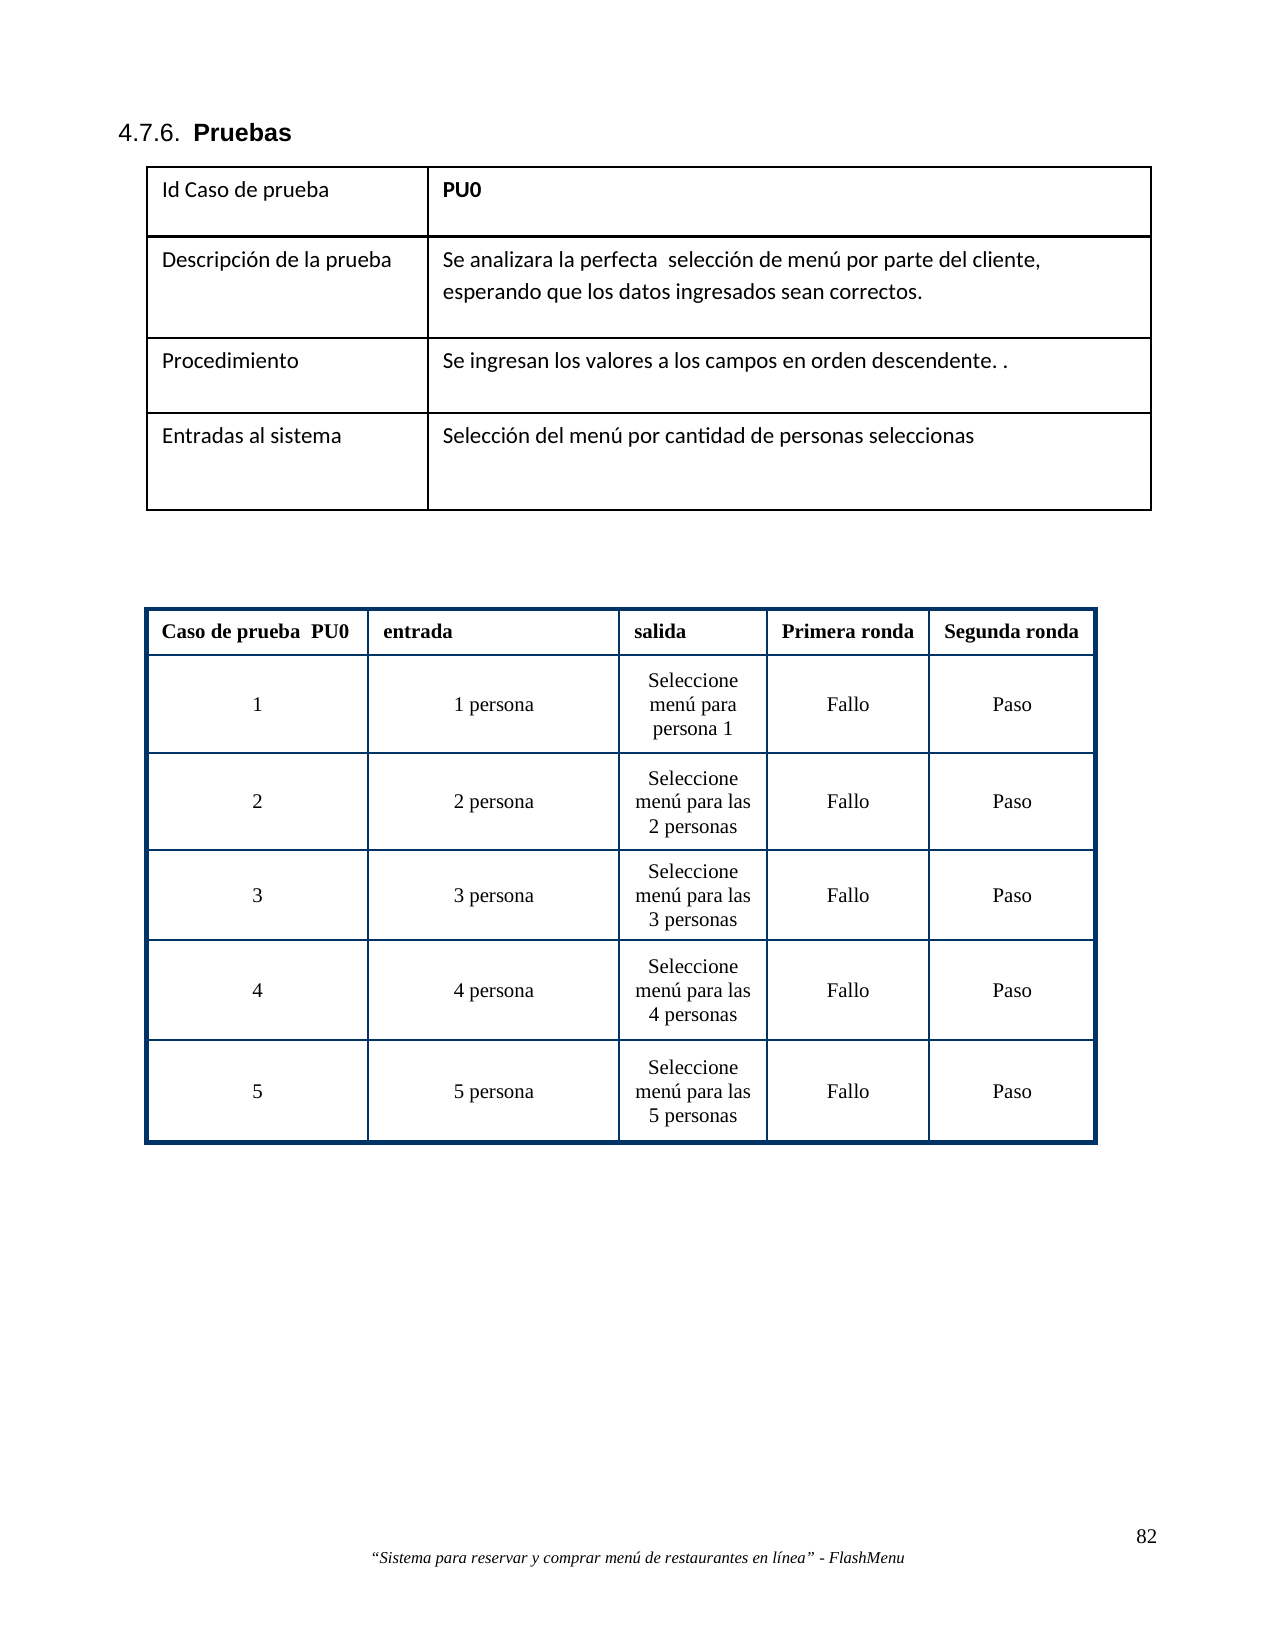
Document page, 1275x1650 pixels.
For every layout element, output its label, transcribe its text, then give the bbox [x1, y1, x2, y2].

table_cell Seleccione menú para las 3 personas [620, 851, 766, 938]
table_cell Seleccione menú para las 4 personas [620, 941, 766, 1039]
table_cell Fallo [768, 656, 928, 752]
table_cell Procedimiento [148, 339, 427, 412]
table_cell 5 [149, 1041, 367, 1140]
table_cell Seleccione menú para las 5 personas [620, 1041, 766, 1140]
table_cell Fallo [768, 851, 928, 938]
table_cell Paso [930, 1041, 1093, 1140]
table_cell Descripción de la prueba [148, 238, 427, 337]
table_cell Selección del menú por cantidad de personas seleccionas [429, 414, 1150, 509]
table_cell 4 persona [369, 941, 618, 1039]
table_header PU0 [429, 168, 1150, 235]
table_cell 3 [149, 851, 367, 938]
table_cell Se analizara la perfecta selección de menú por parte del cliente, esperando que los datos ingresados sean correctos. [429, 238, 1150, 337]
table_cell Paso [930, 656, 1093, 752]
table_header Caso de prueba PU0 [149, 611, 367, 654]
table_header Id Caso de prueba [148, 168, 427, 235]
table_cell Paso [930, 851, 1093, 938]
table_header Primera ronda [768, 611, 928, 654]
table_header entrada [369, 611, 618, 654]
table_cell Paso [930, 941, 1093, 1039]
table_cell 1 persona [369, 656, 618, 752]
table_cell 3 persona [369, 851, 618, 938]
table_cell 4 [149, 941, 367, 1039]
table_cell 2 persona [369, 754, 618, 849]
table_cell Seleccione menú para las 2 personas [620, 754, 766, 849]
table_cell Fallo [768, 754, 928, 849]
table_cell Fallo [768, 1041, 928, 1140]
table_cell Seleccione menú para persona 1 [620, 656, 766, 752]
table_cell 2 [149, 754, 367, 849]
table_cell Fallo [768, 941, 928, 1039]
table_cell Entradas al sistema [148, 414, 427, 509]
table_cell Paso [930, 754, 1093, 849]
list Pruebas [118, 118, 1157, 147]
table_header salida [620, 611, 766, 654]
table_cell 5 persona [369, 1041, 618, 1140]
table_cell 1 [149, 656, 367, 752]
table_header Segunda ronda [930, 611, 1093, 654]
table_cell Se ingresan los valores a los campos en orden descendente. . [429, 339, 1150, 412]
